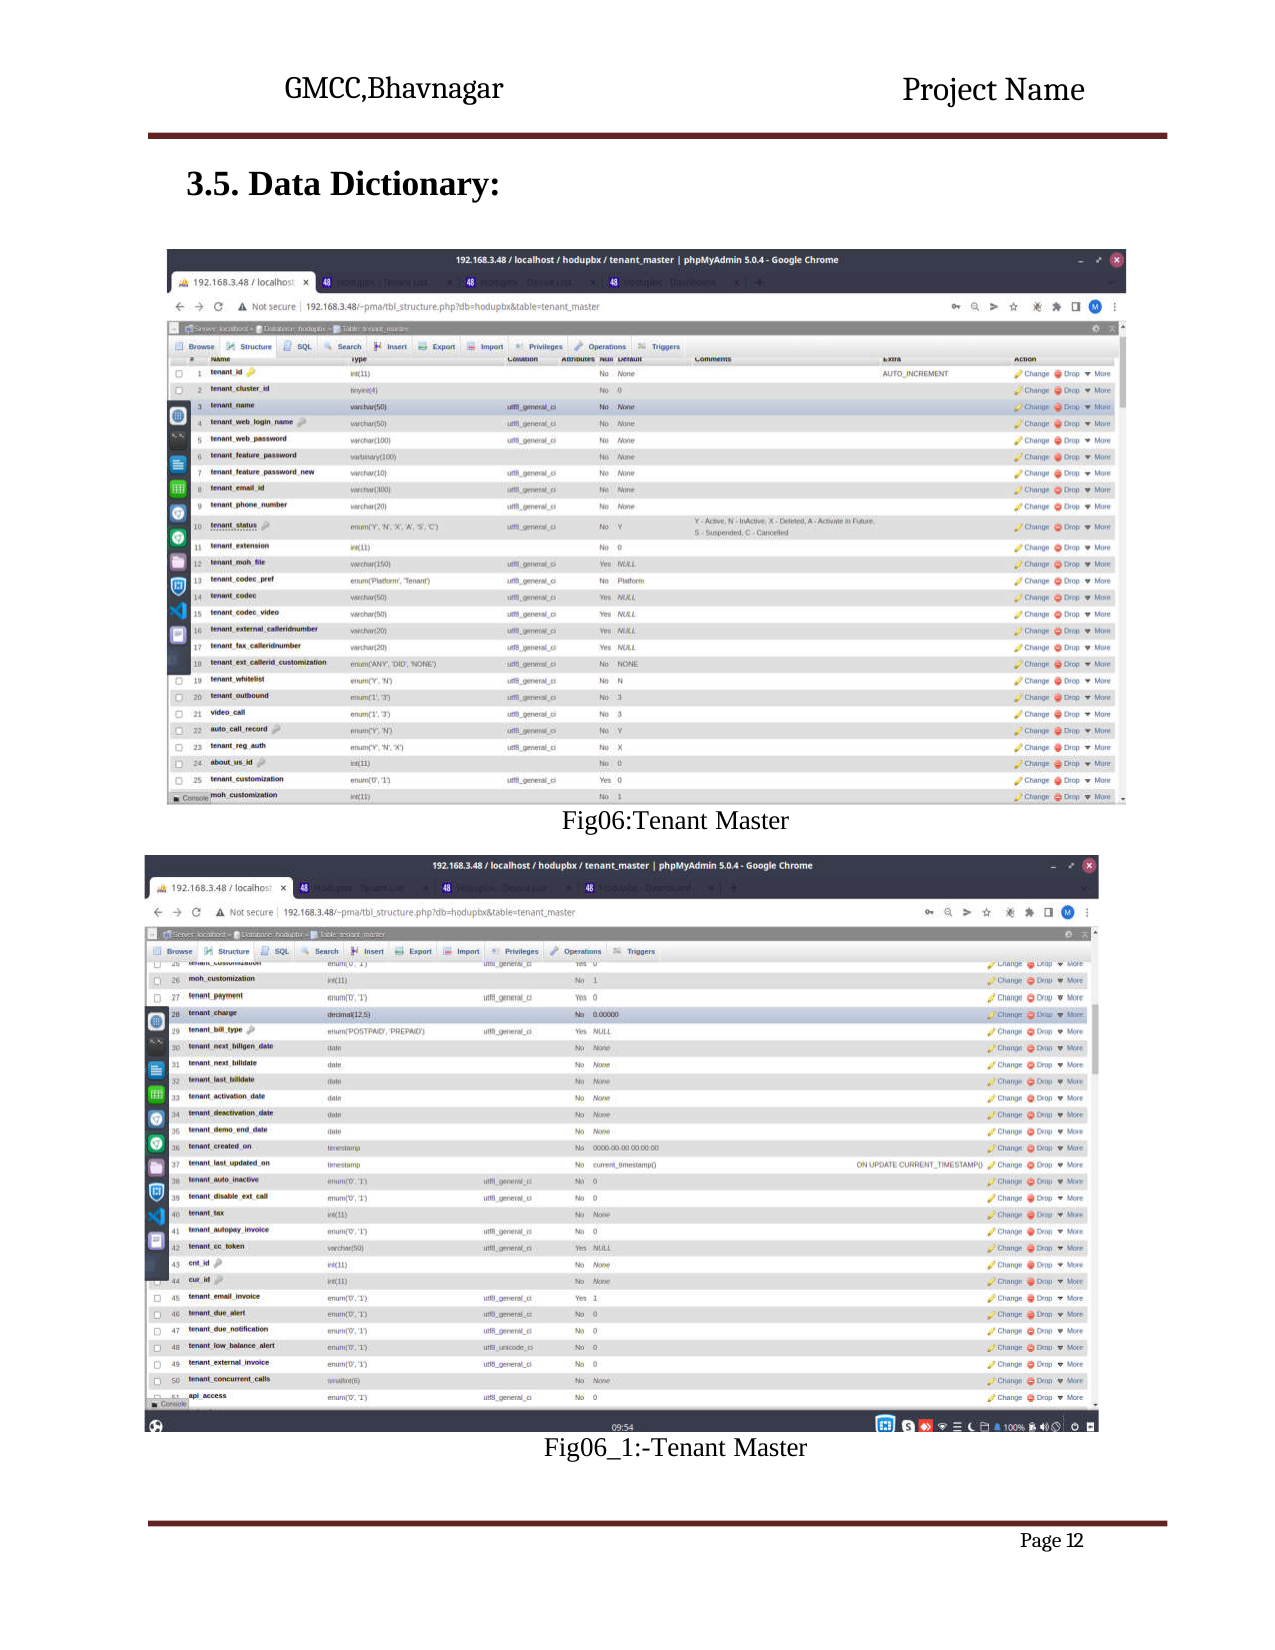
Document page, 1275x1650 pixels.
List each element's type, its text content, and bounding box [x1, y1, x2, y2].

text Fig06_1:-Tenant Master [151, 853, 1200, 1463]
text Fig06:Tenant Master [151, 247, 1200, 835]
subtitle 3.5. Data Dictionary: [186, 162, 1200, 203]
picture [144, 855, 151, 1432]
